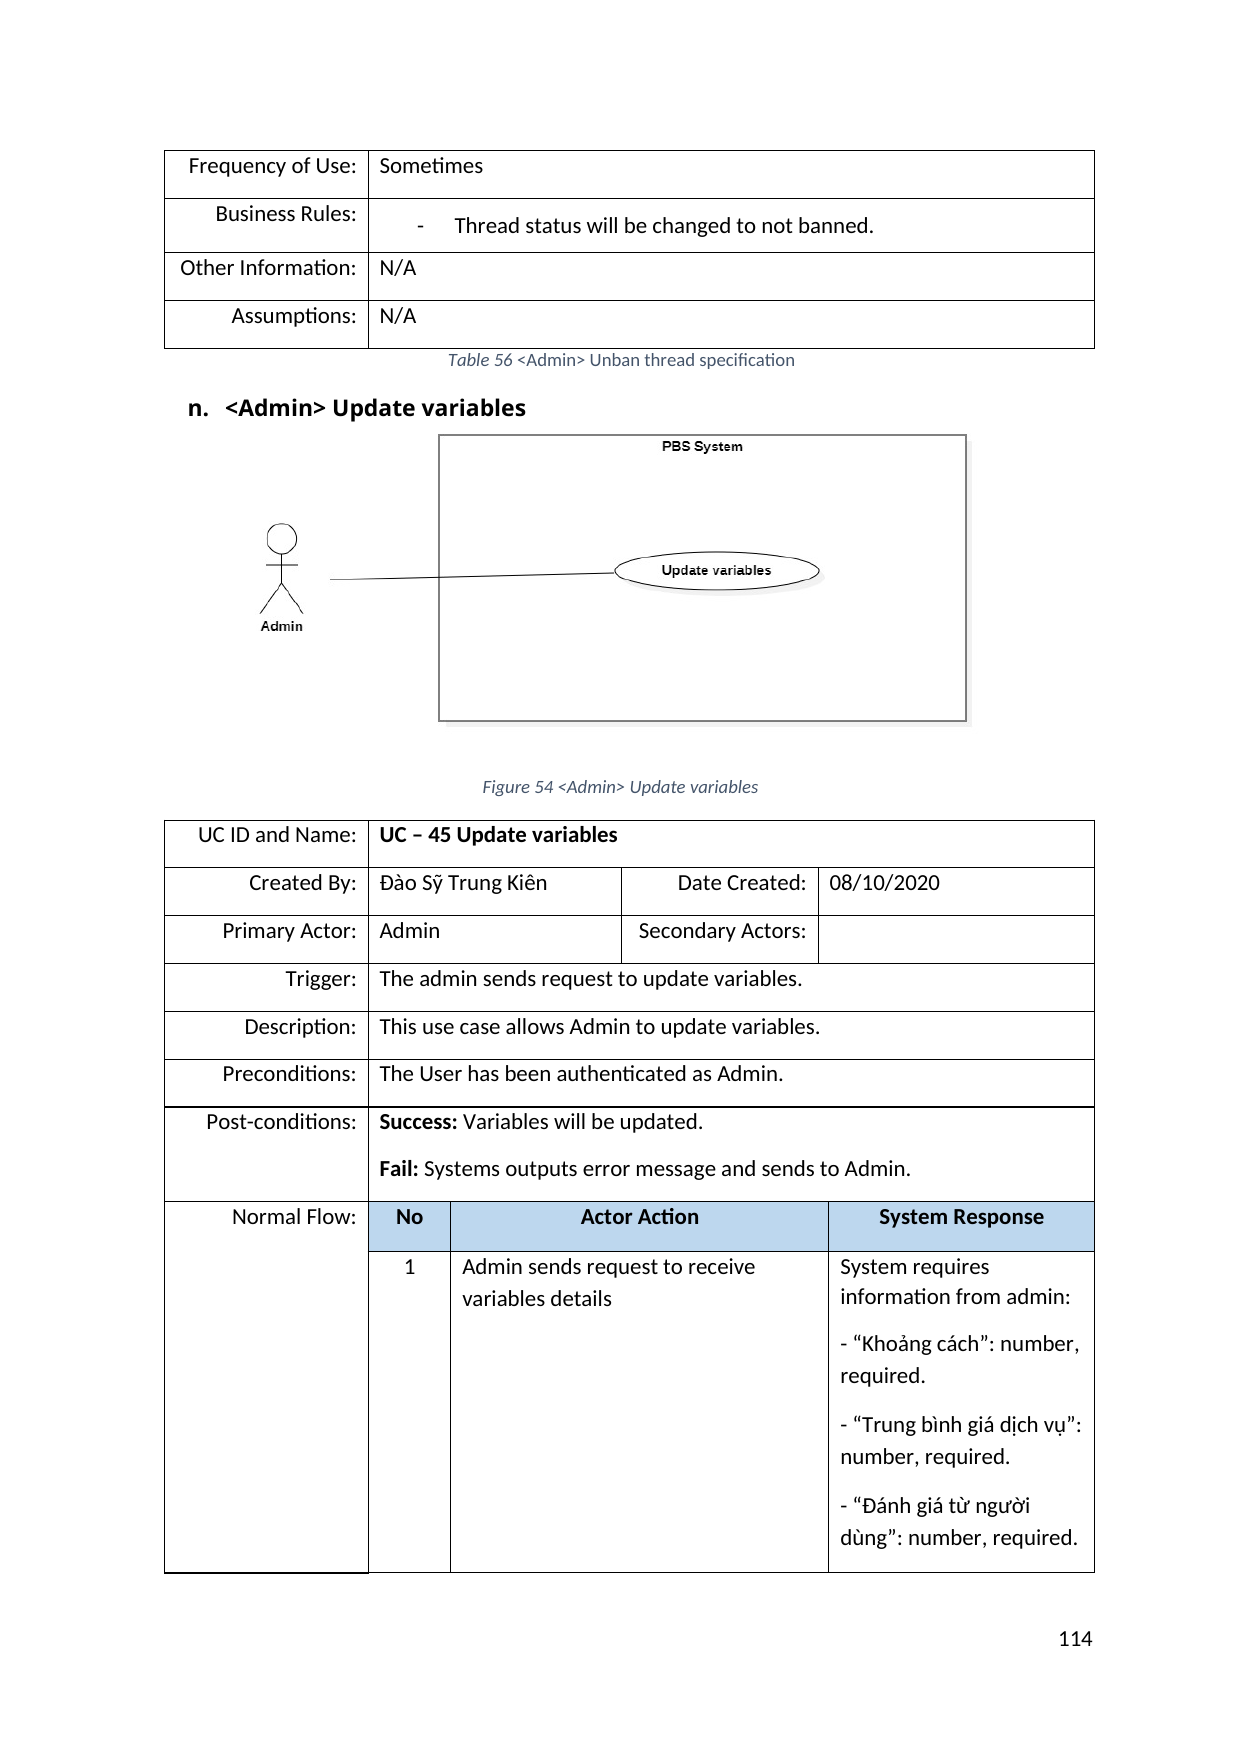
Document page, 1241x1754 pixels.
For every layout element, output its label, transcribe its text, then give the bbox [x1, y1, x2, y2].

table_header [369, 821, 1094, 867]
text Table <Admin> Unban thread specification [150, 348, 1093, 371]
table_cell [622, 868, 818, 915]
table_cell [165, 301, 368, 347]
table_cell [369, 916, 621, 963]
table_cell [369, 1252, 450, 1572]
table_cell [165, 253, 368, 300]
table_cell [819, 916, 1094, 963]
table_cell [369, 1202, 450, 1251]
picture [225, 426, 1002, 757]
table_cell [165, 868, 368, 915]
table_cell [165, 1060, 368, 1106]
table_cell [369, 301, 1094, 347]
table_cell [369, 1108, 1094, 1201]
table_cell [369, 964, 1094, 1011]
text Figure 54 <Admin> Update variables [150, 776, 1093, 799]
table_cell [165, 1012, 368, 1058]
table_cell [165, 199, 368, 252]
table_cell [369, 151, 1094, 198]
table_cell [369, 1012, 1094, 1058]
subtitle <Admin> Update variables [187, 392, 1093, 423]
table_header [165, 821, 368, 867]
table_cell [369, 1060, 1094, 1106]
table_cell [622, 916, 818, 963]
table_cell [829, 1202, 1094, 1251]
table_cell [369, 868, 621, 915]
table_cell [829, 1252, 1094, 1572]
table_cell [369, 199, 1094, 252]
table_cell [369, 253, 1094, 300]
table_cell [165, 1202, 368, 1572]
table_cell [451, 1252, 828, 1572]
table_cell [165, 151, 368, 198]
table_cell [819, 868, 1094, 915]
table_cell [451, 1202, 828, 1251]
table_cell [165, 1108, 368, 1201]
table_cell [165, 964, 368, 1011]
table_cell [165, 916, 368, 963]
